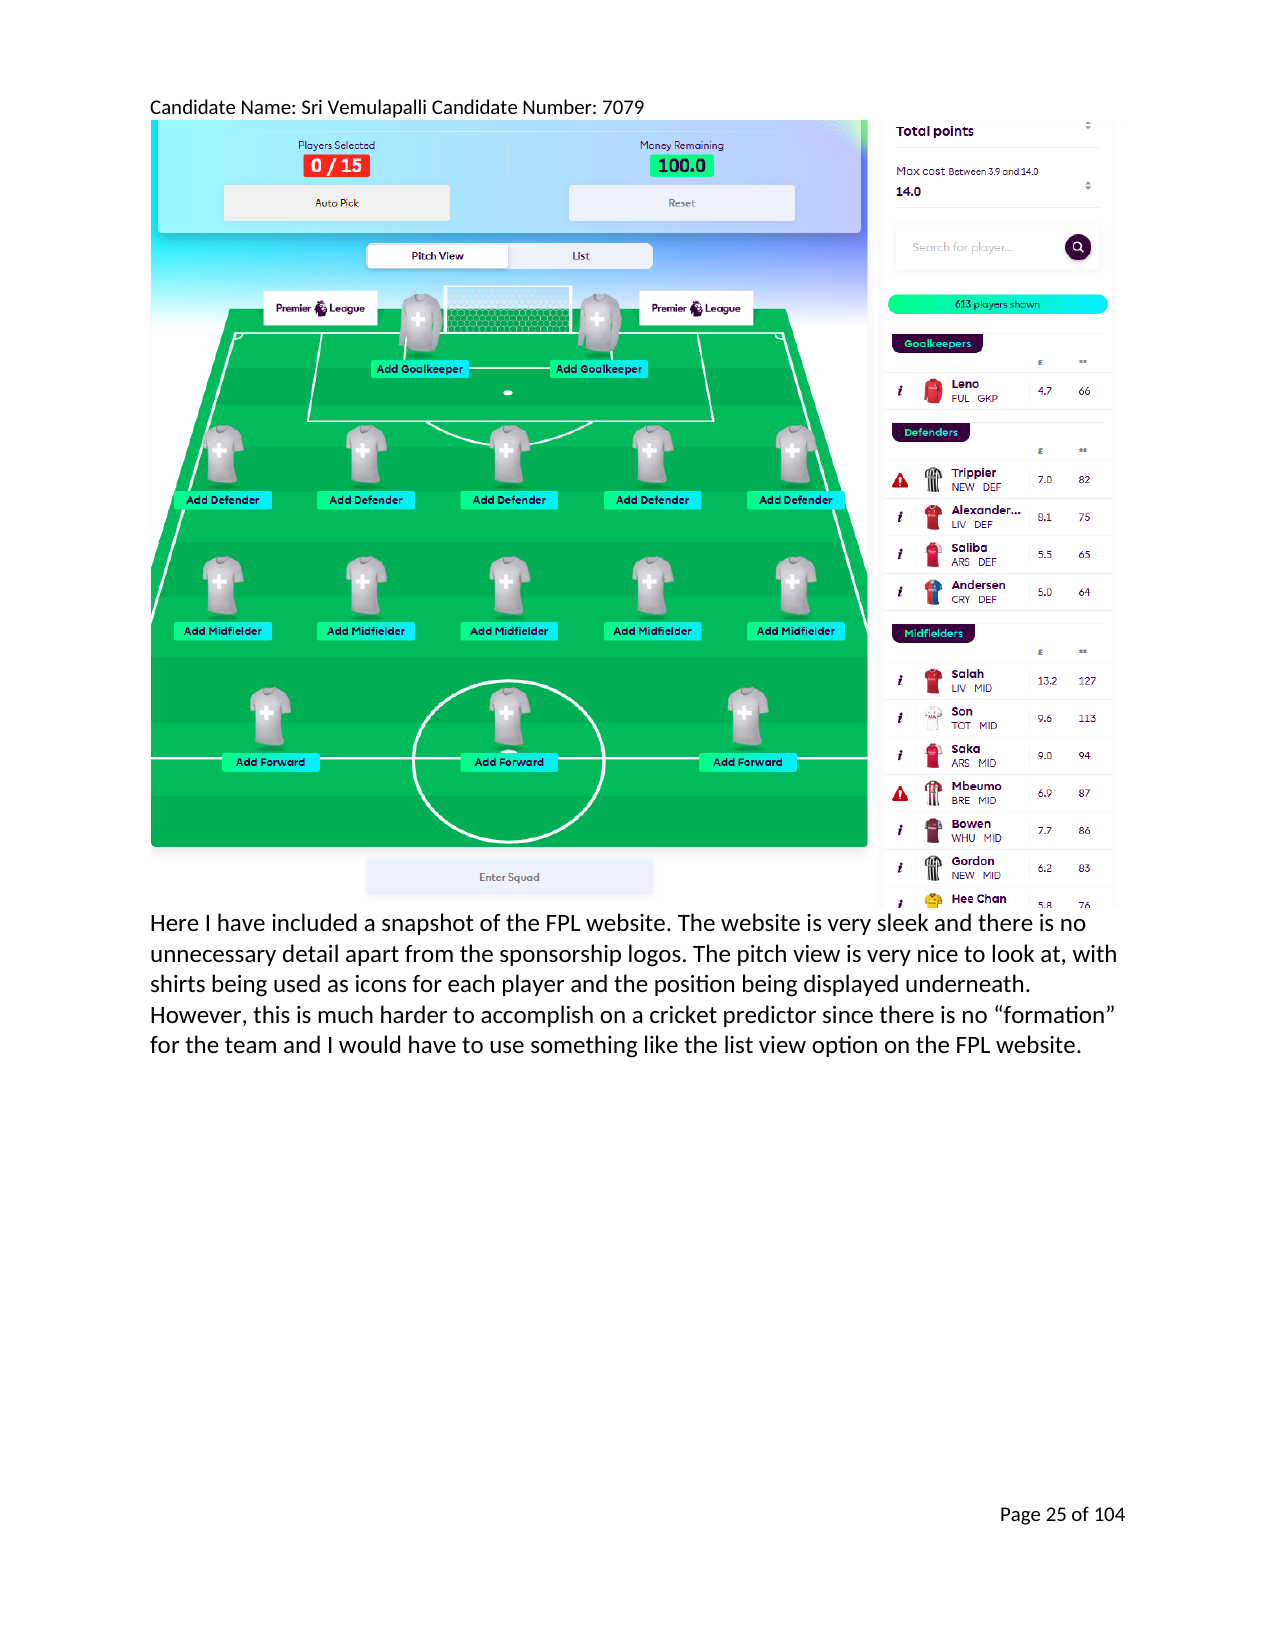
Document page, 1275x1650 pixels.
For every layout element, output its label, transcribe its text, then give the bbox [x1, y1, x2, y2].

picture [150, 120, 1125, 908]
text Here I have included a snapshot of the FPL website. The website is very sleek and there is no unnecessary detail apart from the sponsorship logos. The pitch view is very nice to look at, with shirts being used as icons for each player and the position being displayed underneath. However, this is much harder to accomplish on a cricket predictor since there is no “formation” for the team and I would have to use something like the list view option on the FPL website. [150, 908, 1125, 1060]
